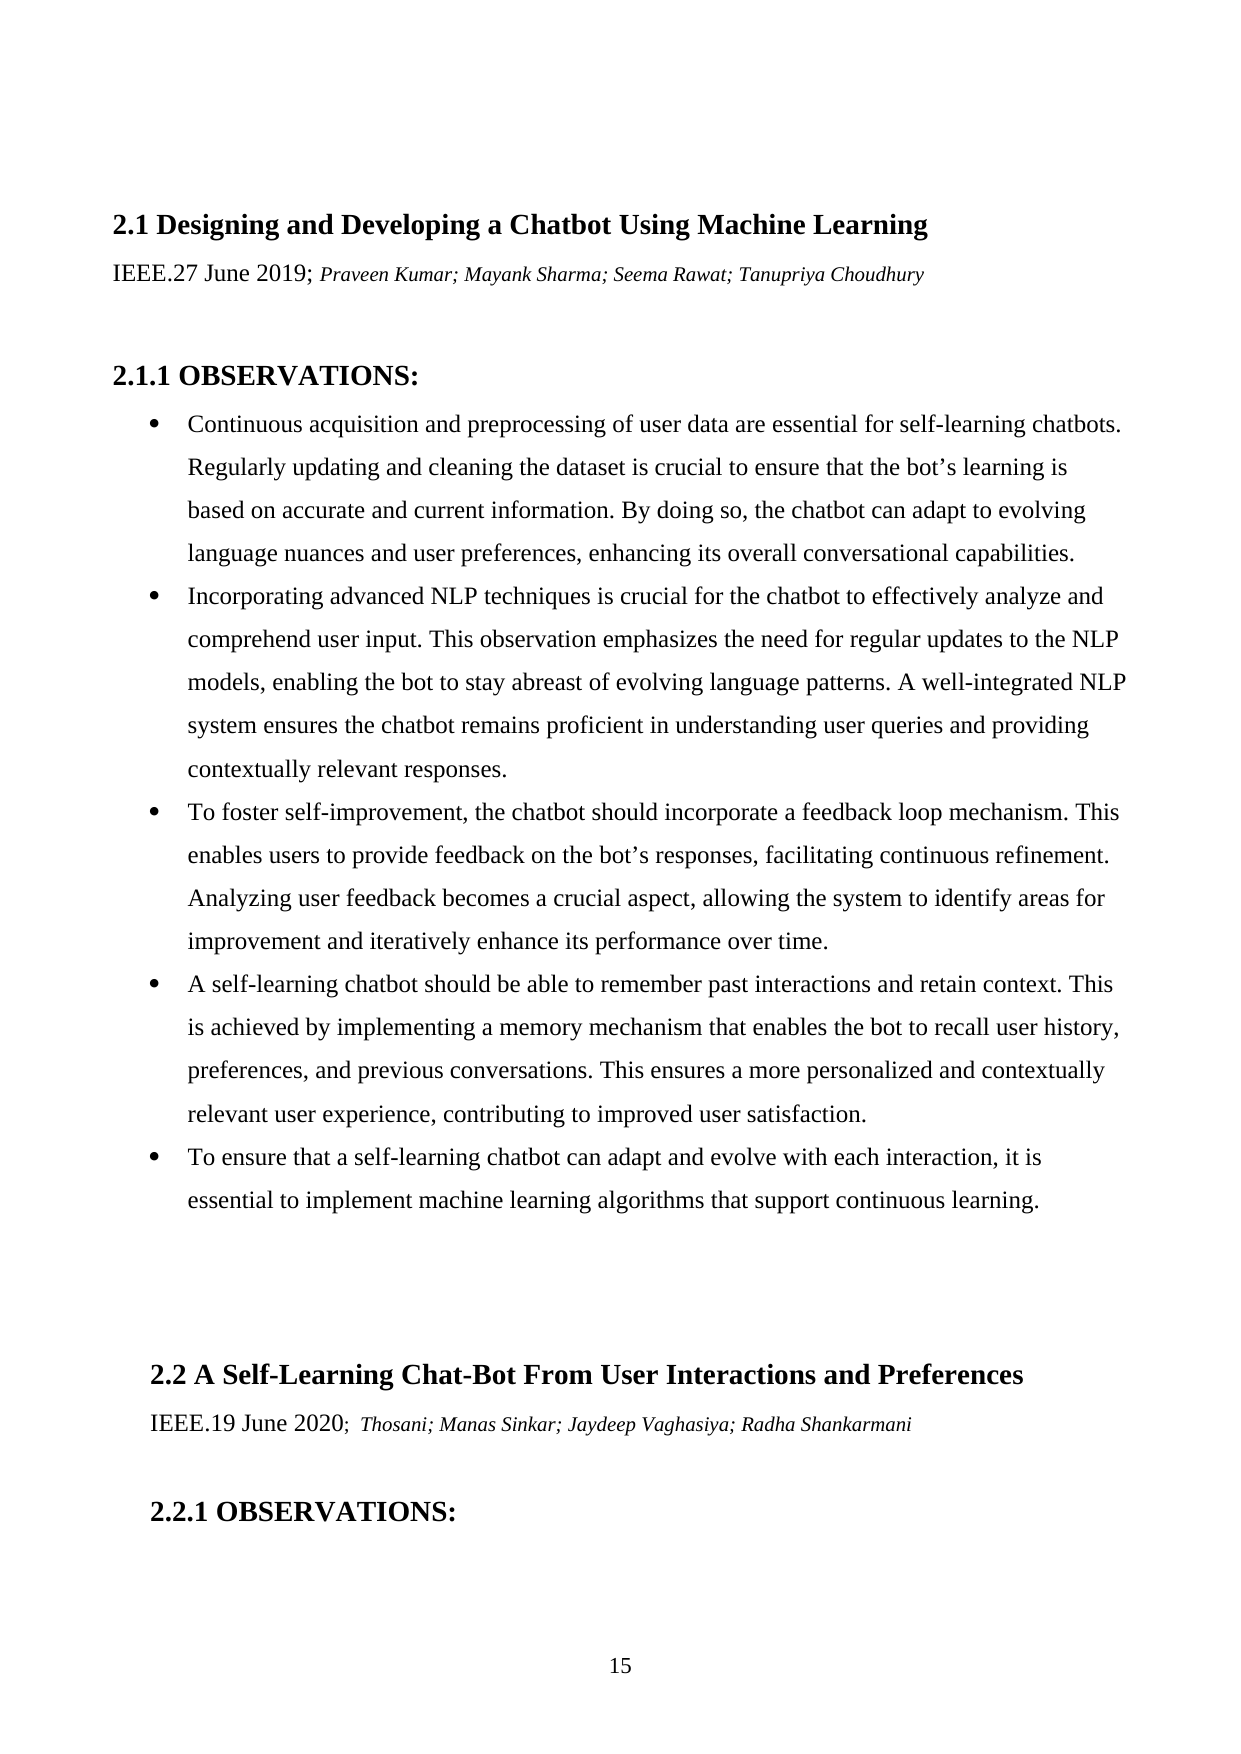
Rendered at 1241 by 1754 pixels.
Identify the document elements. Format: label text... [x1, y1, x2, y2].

text 2.1.1 OBSERVATIONS: [112, 358, 1128, 392]
text 2.2.1 OBSERVATIONS: [150, 1494, 1128, 1528]
text 2.2 A Self-Learning Chat-Bot From User Interactions and Preferences [150, 1357, 1128, 1391]
list Continuous acquisition and preprocessing of user data are essential for self-learning chatbots. Regularly updating and cleaning the dataset is crucial to ensure that the bot’s learning is based on accurate and current information. By doing so, the chatbot can adapt to evolving language nuances and user preferences, enhancing its overall conversational capabilities. [150, 409, 1128, 567]
list A self-learning chatbot should be able to remember past interactions and retain context. This is achieved by implementing a memory mechanism that enables the bot to recall user history, preferences, and previous conversations. This ensures a more personalized and contextually relevant user experience, contributing to improved user satisfaction. [150, 969, 1128, 1127]
list To ensure that a self-learning chatbot can adapt and evolve with each interaction, it is essential to implement machine learning algorithms that support continuous learning. [150, 1142, 1128, 1214]
text 2.1 Designing and Developing a Chatbot Using Machine Learning [112, 207, 1128, 241]
text IEEE.19 June 2020; Thosani; Manas Sinkar; Jaydeep Vaghasiya; Radha Shankarmani [150, 1408, 1128, 1437]
list Incorporating advanced NLP techniques is crucial for the chatbot to effectively analyze and comprehend user input. This observation emphasizes the need for regular updates to the NLP models, enabling the bot to stay abreast of evolving language patterns. A well-integrated NLP system ensures the chatbot remains proficient in understanding user queries and providing contextually relevant responses. [150, 581, 1128, 782]
text IEEE.27 June 2019; Praveen Kumar; Mayank Sharma; Seema Rawat; Tanupriya Choudhury [112, 258, 1128, 287]
list To foster self-improvement, the chatbot should incorporate a feedback loop mechanism. This enables users to provide feedback on the bot’s responses, facilitating continuous refinement. Analyzing user feedback becomes a crucial aspect, allowing the system to identify areas for improvement and iteratively enhance its performance over time. [150, 797, 1128, 955]
